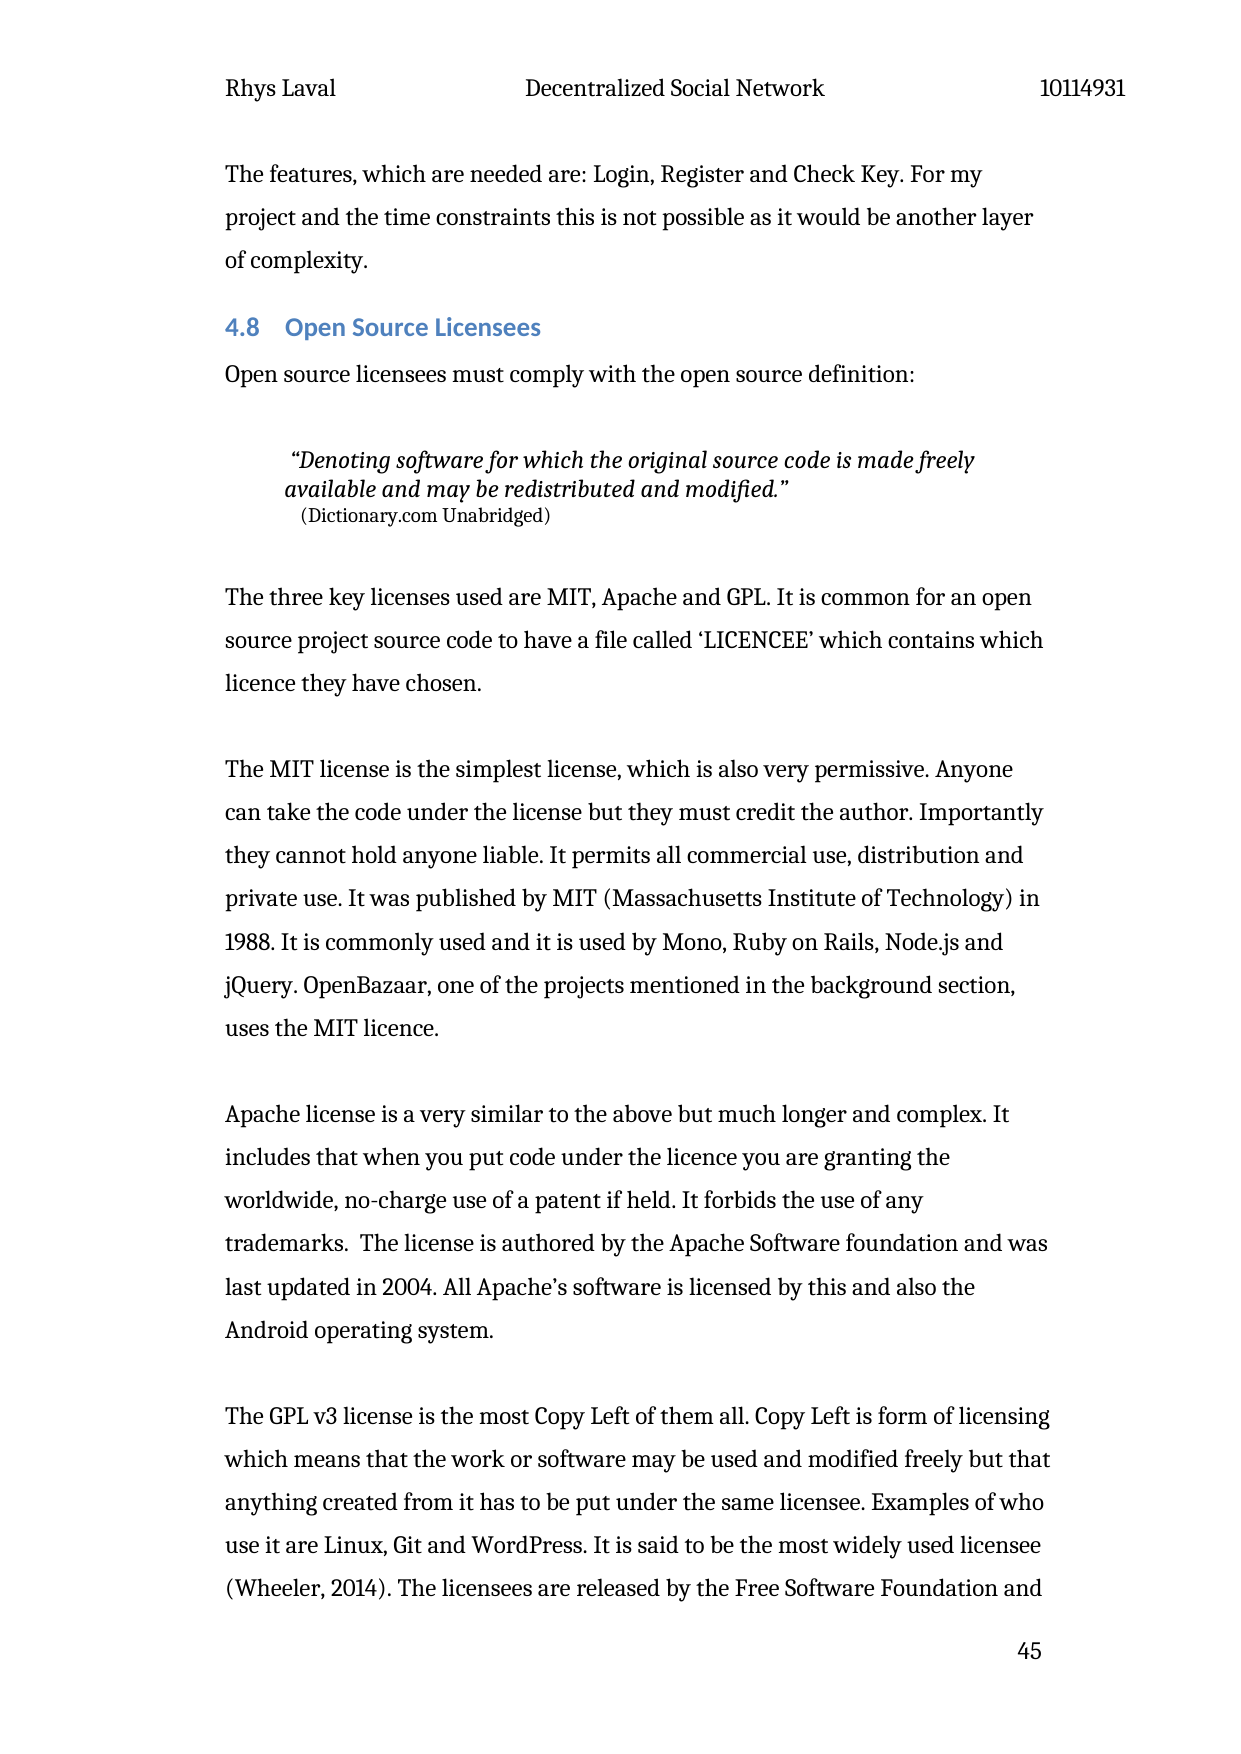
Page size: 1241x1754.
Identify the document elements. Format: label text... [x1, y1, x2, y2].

text The three key licenses used are MIT, Apache and GPL. It is common for an open source project source code to have a file called ‘LICENCEE’ which contains which licence they have chosen. [225, 582, 1053, 697]
text The features, which are needed are: Login, Register and Check Key. For my project and the time constraints this is not possible as it would be another layer of complexity. [225, 160, 1053, 275]
text The MIT license is the simplest license, which is also very permissive. Anyone can take the code under the license but they must credit the author. Importantly they cannot hold anyone liable. It permits all commercial use, distribution and private use. It was published by MIT (Massachusetts Institute of Technology) in 1988. It is commonly used and it is used by Mono, Ruby on Rails, Node.js and jQuery. OpenBazaar, one of the projects mentioned in the background section, uses the MIT licence. [225, 755, 1053, 1042]
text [225, 1402, 1053, 1603]
subtitle Open Source Licensees [225, 310, 1053, 343]
text “Denoting software for which the original source code is made freely available and may be redistributed and modified.” [284, 446, 994, 503]
text Open source licensees must comply with the open source definition: [225, 359, 1053, 388]
text Apache license is a very similar to the above but much longer and complex. It includes that when you put code under the licence you are granting the worldwide, no-charge use of a patent if held. It forbids the use of any trademarks. The license is authored by the Apache Software foundation and was last updated in 2004. All Apache’s software is licensed by this and also the Android operating system. [225, 1100, 1053, 1344]
